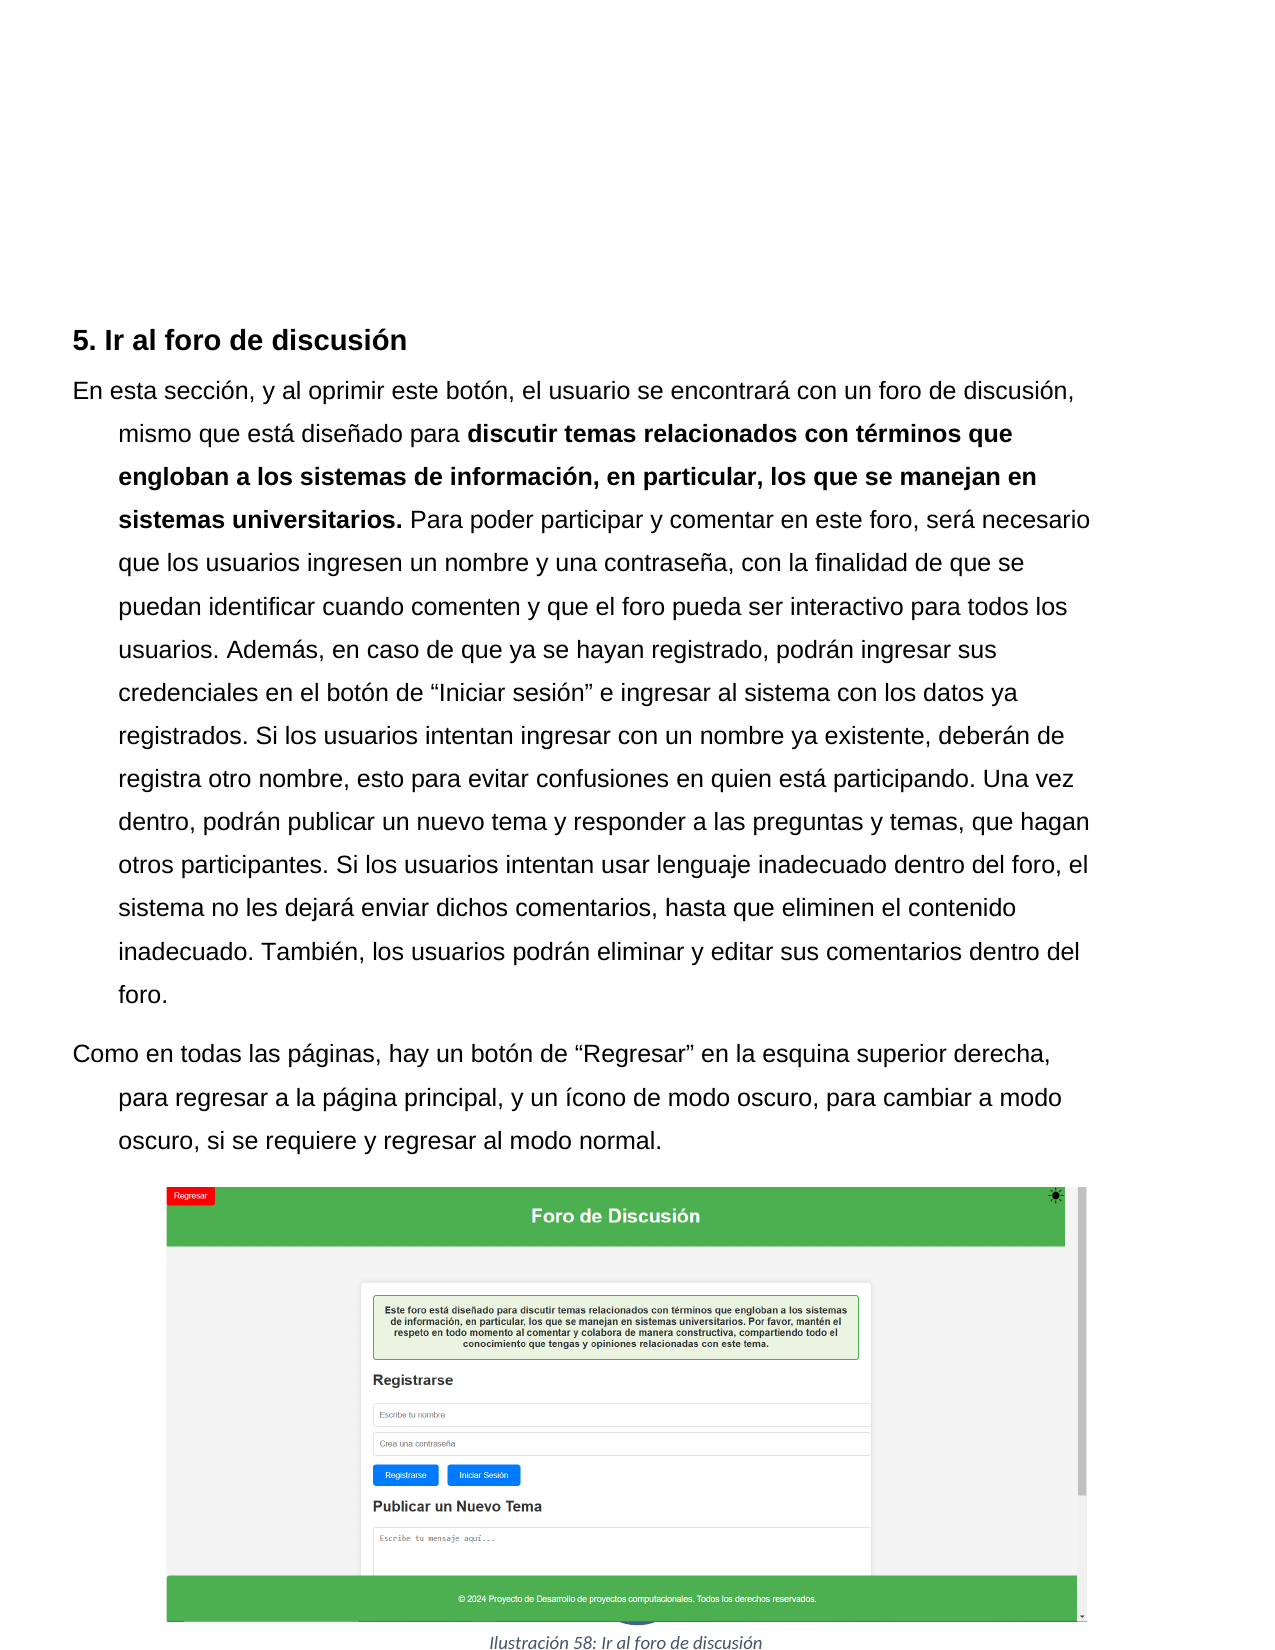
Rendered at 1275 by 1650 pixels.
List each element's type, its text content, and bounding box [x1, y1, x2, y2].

text En esta sección, y al oprimir este botón, el usuario se encontrará con un foro de discusión, mismo que está diseñado para discutir temas relacionados con términos que engloban a los sistemas de información, en particular, los que se manejan en sistemas universitarios. Para poder participar y comentar en este foro, será necesario que los usuarios ingresen un nombre y una contraseña, con la finalidad de que se puedan identificar cuando comenten y que el foro pueda ser interactivo para todos los usuarios. Además, en caso de que ya se hayan registrado, podrán ingresar sus credenciales en el botón de “Iniciar sesión” e ingresar al sistema con los datos ya registrados. Si los usuarios intentan ingresar con un nombre ya existente, deberán de registra otro nombre, esto para evitar confusiones en quien está participando. Una vez dentro, podrán publicar un nuevo tema y responder a las preguntas y temas, que hagan otros participantes. Si los usuarios intentan usar lenguaje inadecuado dentro del foro, el sistema no les dejará enviar dichos comentarios, hasta que eliminen el contenido inadecuado. También, los usuarios podrán eliminar y editar sus comentarios dentro del foro. [72, 376, 1098, 1008]
text 5. Ir al foro de discusión [72, 323, 1098, 357]
picture [166, 1187, 1087, 1622]
text Como en todas las páginas, hay un botón de “Regresar” en la esquina superior derecha, para regresar a la página principal, y un ícono de modo oscuro, para cambiar a modo oscuro, si se requiere y regresar al modo normal. [72, 1039, 1098, 1154]
